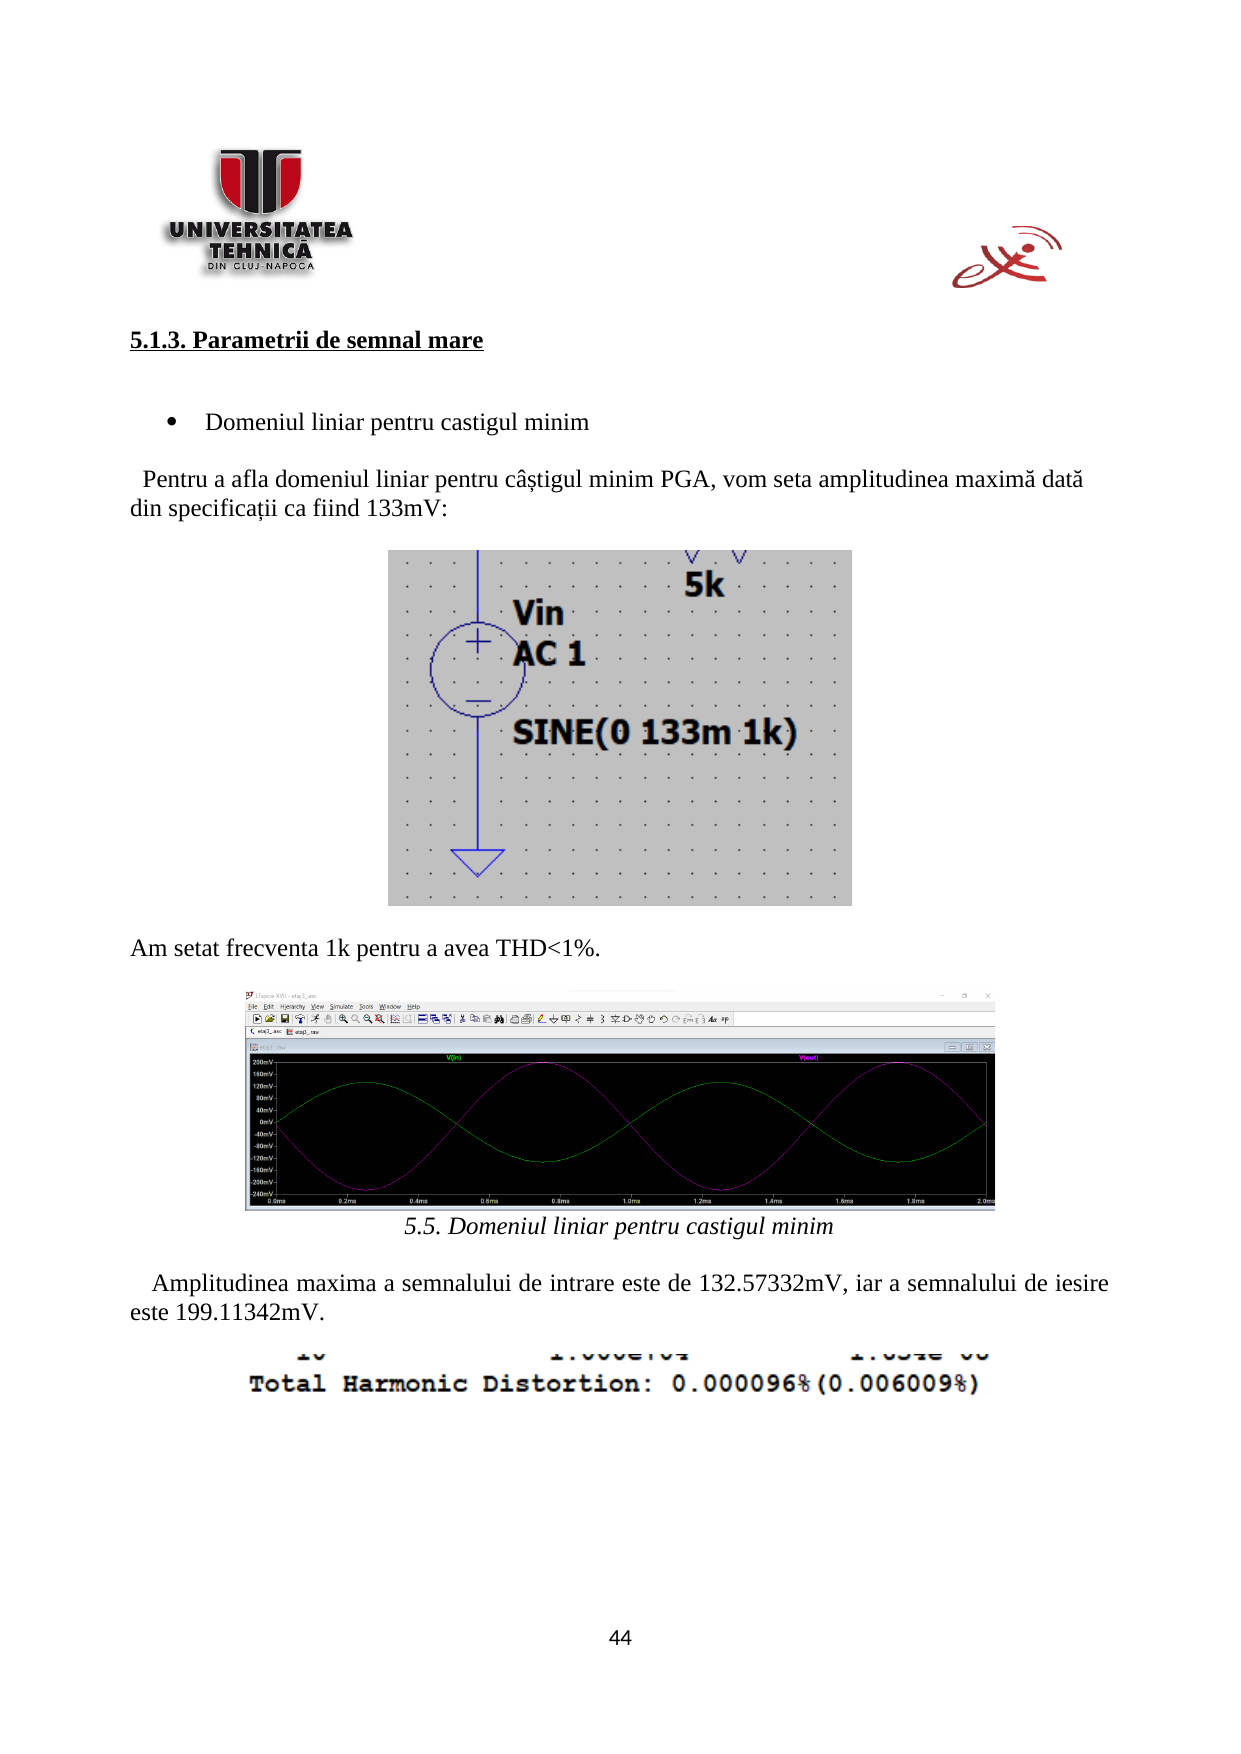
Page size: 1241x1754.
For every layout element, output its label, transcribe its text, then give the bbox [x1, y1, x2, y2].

text Am setat frecventa 1k pentru a avea THD<1%. [130, 933, 1110, 962]
text 5.1.3. Parametrii de semnal mare [130, 325, 1110, 354]
list Domeniul liniar pentru castigul minim [167, 407, 1110, 435]
text Amplitudinea maxima a semnalului de intrare este de 132.57332mV, iar a semnalului de iesire este 199.11342mV. [130, 1268, 1110, 1326]
text Pentru a afla domeniul liniar pentru câștigul minim PGA, vom seta amplitudinea maximă dată din specificații ca fiind 133mV: [130, 464, 1110, 522]
text 5.5. Domeniul liniar pentru castigul minim [130, 1211, 1110, 1240]
